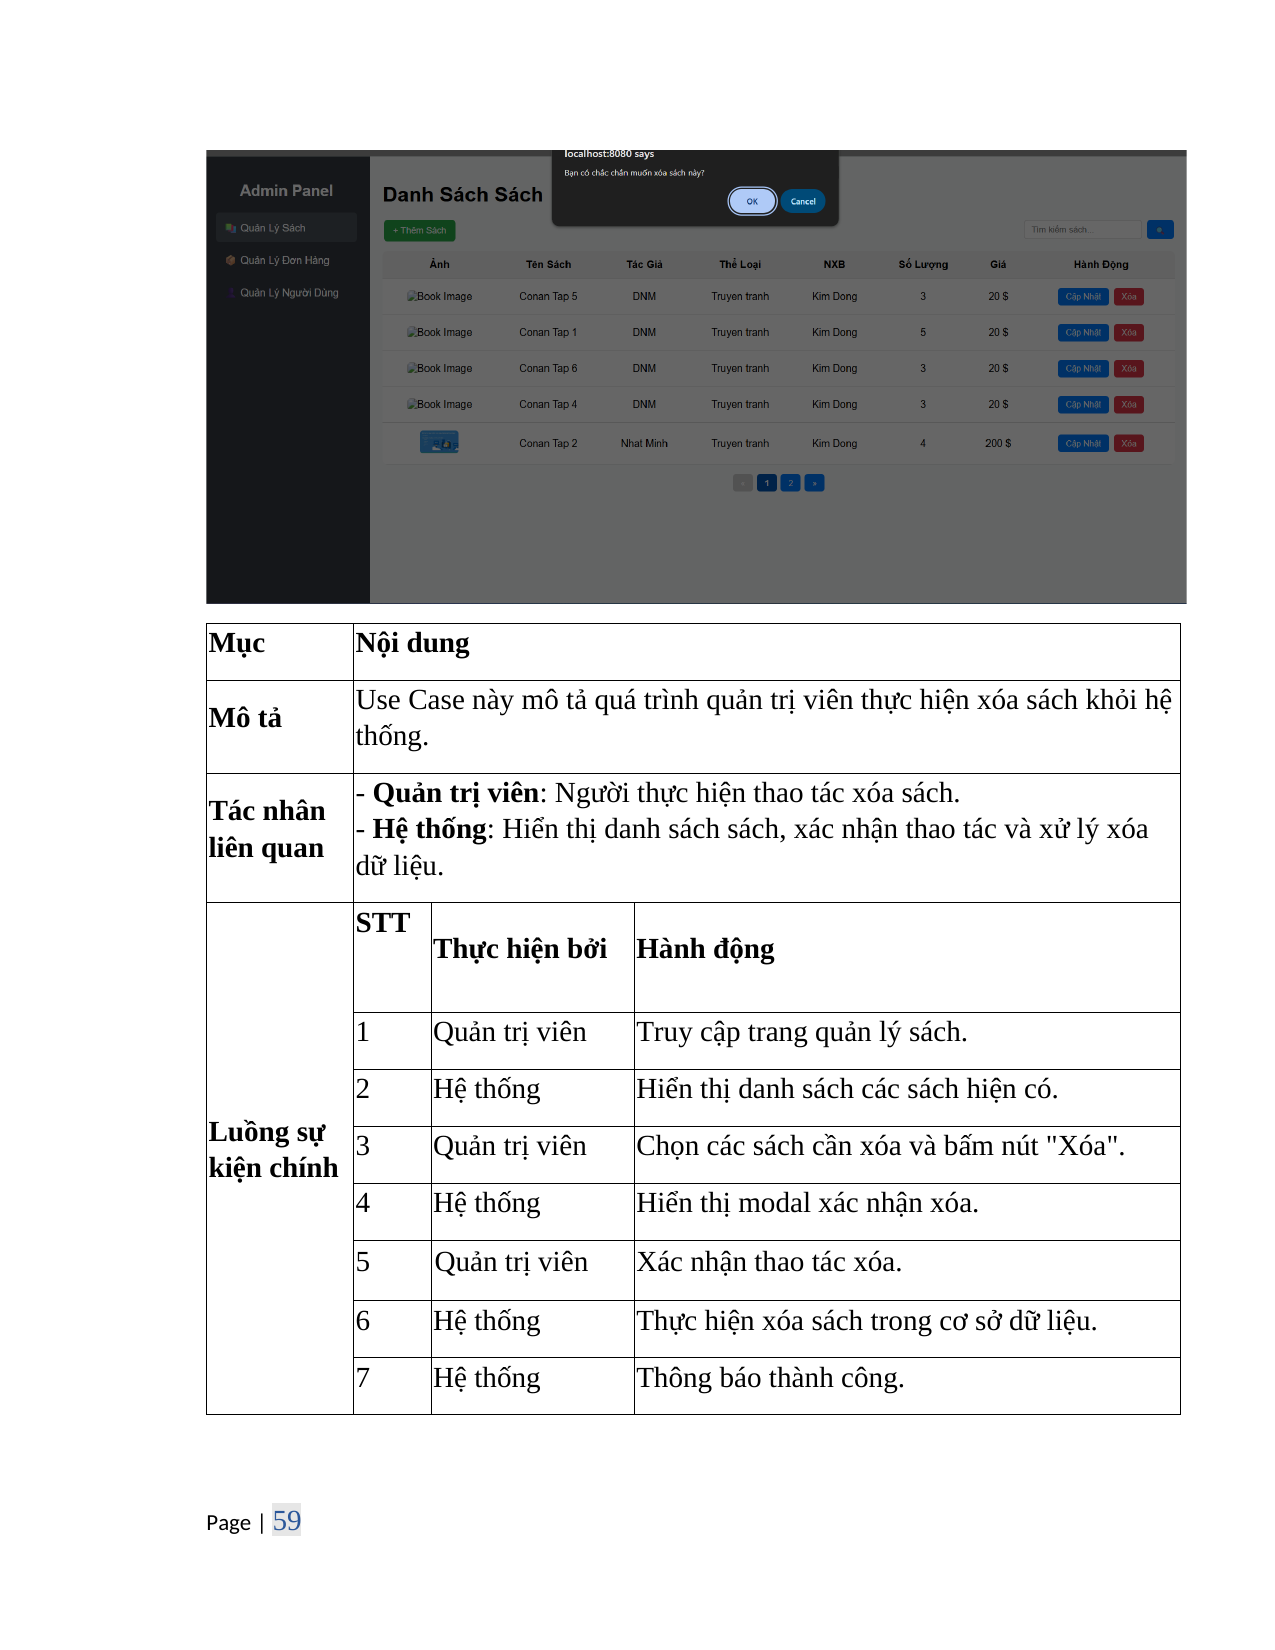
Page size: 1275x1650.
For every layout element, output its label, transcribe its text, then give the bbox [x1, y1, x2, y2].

table_cell Thực hiện xóa sách trong cơ sở dữ liệu. [635, 1301, 1180, 1357]
table_cell STT [354, 903, 431, 1012]
table_header Nội dung [354, 624, 1180, 680]
table_cell Hệ thống [432, 1301, 634, 1357]
table_cell Hệ thống [432, 1358, 634, 1414]
table_cell [432, 1241, 634, 1300]
table_cell 2 [354, 1070, 431, 1126]
table_cell Hệ thống [432, 1070, 634, 1126]
table_cell Truy cập trang quản lý sách. [635, 1013, 1180, 1069]
table_cell Use Case này mô tả quá trình quản trị viên thực hiện xóa sách khỏi hệ thống. [354, 681, 1180, 773]
table_cell Hành động [635, 903, 1180, 1012]
table_cell 4 [354, 1184, 431, 1240]
table_cell Chọn các sách cần xóa và bấm nút "Xóa". [635, 1127, 1180, 1183]
table_cell Quản trị viên [432, 1013, 634, 1069]
table_cell 1 [354, 1013, 431, 1069]
picture [206, 150, 1187, 604]
table_cell Hệ thống [432, 1184, 634, 1240]
table_cell Tác nhân liên quan [207, 774, 353, 902]
table_cell Luồng sự kiện chính [207, 903, 353, 1414]
table_cell Hiển thị modal xác nhận xóa. [635, 1184, 1180, 1240]
table_cell Mô tả [207, 681, 353, 773]
table_cell 6 [354, 1301, 431, 1357]
table_cell Thực hiện bởi [432, 903, 634, 1012]
table_cell - Quản trị viên: Người thực hiện thao tác xóa sách. - Hệ thống: Hiển thị danh sách sách, xác nhận thao tác và xử lý xóa dữ liệu. [354, 774, 1180, 902]
table_cell Quản trị viên [432, 1127, 634, 1183]
table_cell Thông báo thành công. [635, 1358, 1180, 1414]
table_cell 7 [354, 1358, 431, 1414]
table_cell 3 [354, 1127, 431, 1183]
table_cell Xác nhận thao tác xóa. [635, 1241, 1180, 1300]
table_cell Hiển thị danh sách các sách hiện có. [635, 1070, 1180, 1126]
table_cell 5 [354, 1241, 431, 1300]
table_header Mục [207, 624, 353, 680]
